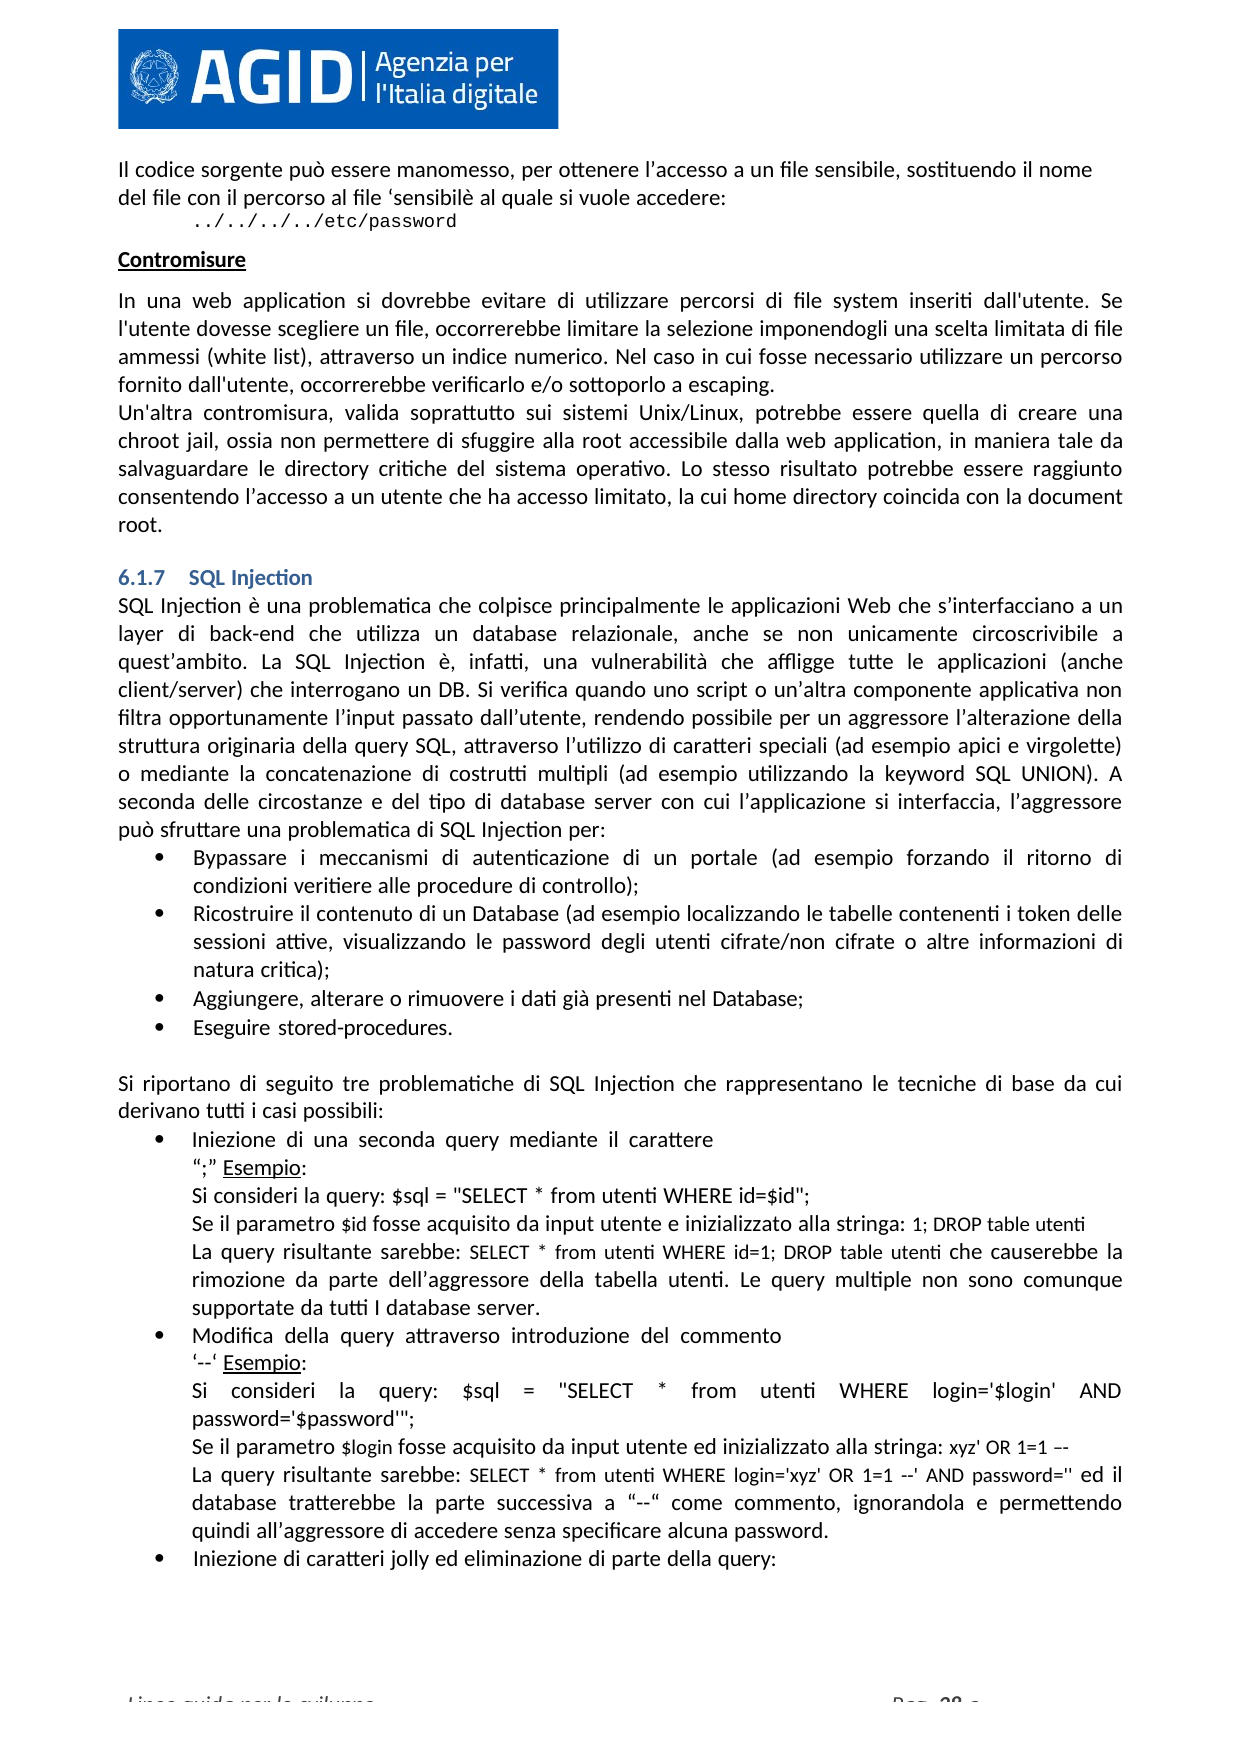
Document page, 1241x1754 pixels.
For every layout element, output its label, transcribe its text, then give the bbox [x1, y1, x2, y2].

list Ricostruire il contenuto di un Database (ad esempio localizzando le tabelle contenenti i token delle sessioni attive, visualizzando le password degli utenti cifrate/non cifrate o altre informazioni di natura critica); [155, 899, 1123, 983]
list Eseguire stored-procedures. [155, 1013, 1194, 1041]
text ../../../../etc/password [192, 212, 1194, 233]
subtitle SQL Injection [118, 563, 1194, 591]
list Aggiungere, alterare o rimuovere i dati già presenti nel Database; [155, 983, 1194, 1012]
text In una web application si dovrebbe evitare di utilizzare percorsi di file system inseriti dall'utente. Se l'utente dovesse scegliere un file, occorrerebbe limitare la selezione imponendogli una scelta limitata di file ammessi (white list), attraverso un indice numerico. Nel caso in cui fosse necessario utilizzare un percorso fornito dall'utente, occorrerebbe verificarlo e/o sottoporlo a escaping. [118, 286, 1123, 398]
text La query risultante sarebbe: SELECT * from utenti WHERE login='xyz' OR 1=1 --' AND password='' ed il database tratterebbe la parte successiva a “--“ come commento, ignorandola e permettendo quindi all’aggressore di accedere senza specificare alcuna password. [192, 1460, 1123, 1544]
list Modifica della query attraverso introduzione del commento ‘--‘ Esempio: [155, 1321, 782, 1376]
list Iniezione di una seconda query mediante il carattere “;” Esempio: [155, 1125, 714, 1181]
text Il codice sorgente può essere manomesso, per ottenere l’accesso a un file sensibile, sostituendo il nome del file con il percorso al file ‘sensibilè al quale si vuole accedere: [118, 155, 1123, 211]
picture [118, 29, 559, 129]
text Si consideri la query: $sql = "SELECT * from utenti WHERE login='$login' AND password='$password'"; [192, 1376, 1122, 1432]
text SQL Injection è una problematica che colpisce principalmente le applicazioni Web che s’interfacciano a un layer di back-end che utilizza un database relazionale, anche se non unicamente circoscrivibile a quest’ambito. La SQL Injection è, infatti, una vulnerabilità che affligge tutte le applicazioni (anche client/server) che interrogano un DB. Si verifica quando uno script o un’altra componente applicativa non filtra opportunamente l’input passato dall’utente, rendendo possibile per un aggressore l’alterazione della struttura originaria della query SQL, attraverso l’utilizzo di caratteri speciali (ad esempio apici e virgolette) o mediante la concatenazione di costrutti multipli (ad esempio utilizzando la keyword SQL UNION). A seconda delle circostanze e del tipo di database server con cui l’applicazione si interfaccia, l’aggressore può sfruttare una problematica di SQL Injection per: [118, 591, 1123, 843]
text La query risultante sarebbe: SELECT * from utenti WHERE id=1; DROP table utenti che causerebbe la rimozione da parte dell’aggressore della tabella utenti. Le query multiple non sono comunque supportate da tutti I database server. [192, 1237, 1123, 1321]
subtitle Contromisure [118, 245, 1194, 273]
text Un'altra contromisura, valida soprattutto sui sistemi Unix/Linux, potrebbe essere quella di creare una chroot jail, ossia non permettere di sfuggire alla root accessibile dalla web application, in maniera tale da salvaguardare le directory critiche del sistema operativo. Lo stesso risultato potrebbe essere raggiunto consentendo l’accesso a un utente che ha accesso limitato, la cui home directory coincida con la document root. [118, 398, 1123, 538]
list Iniezione di caratteri jolly ed eliminazione di parte della query: [155, 1544, 1194, 1572]
text Se il parametro $login fosse acquisito da input utente ed inizializzato alla stringa: xyz' OR 1=1 –- [192, 1432, 1194, 1460]
list Bypassare i meccanismi di autenticazione di un portale (ad esempio forzando il ritorno di condizioni veritiere alle procedure di controllo); [155, 843, 1123, 899]
text Si riportano di seguito tre problematiche di SQL Injection che rappresentano le tecniche di base da cui derivano tutti i casi possibili: [118, 1069, 1123, 1125]
text Si consideri la query: $sql = "SELECT * from utenti WHERE id=$id"; [192, 1181, 1194, 1209]
text Se il parametro $id fosse acquisito da input utente e inizializzato alla stringa: 1; DROP table utenti [192, 1209, 1194, 1237]
